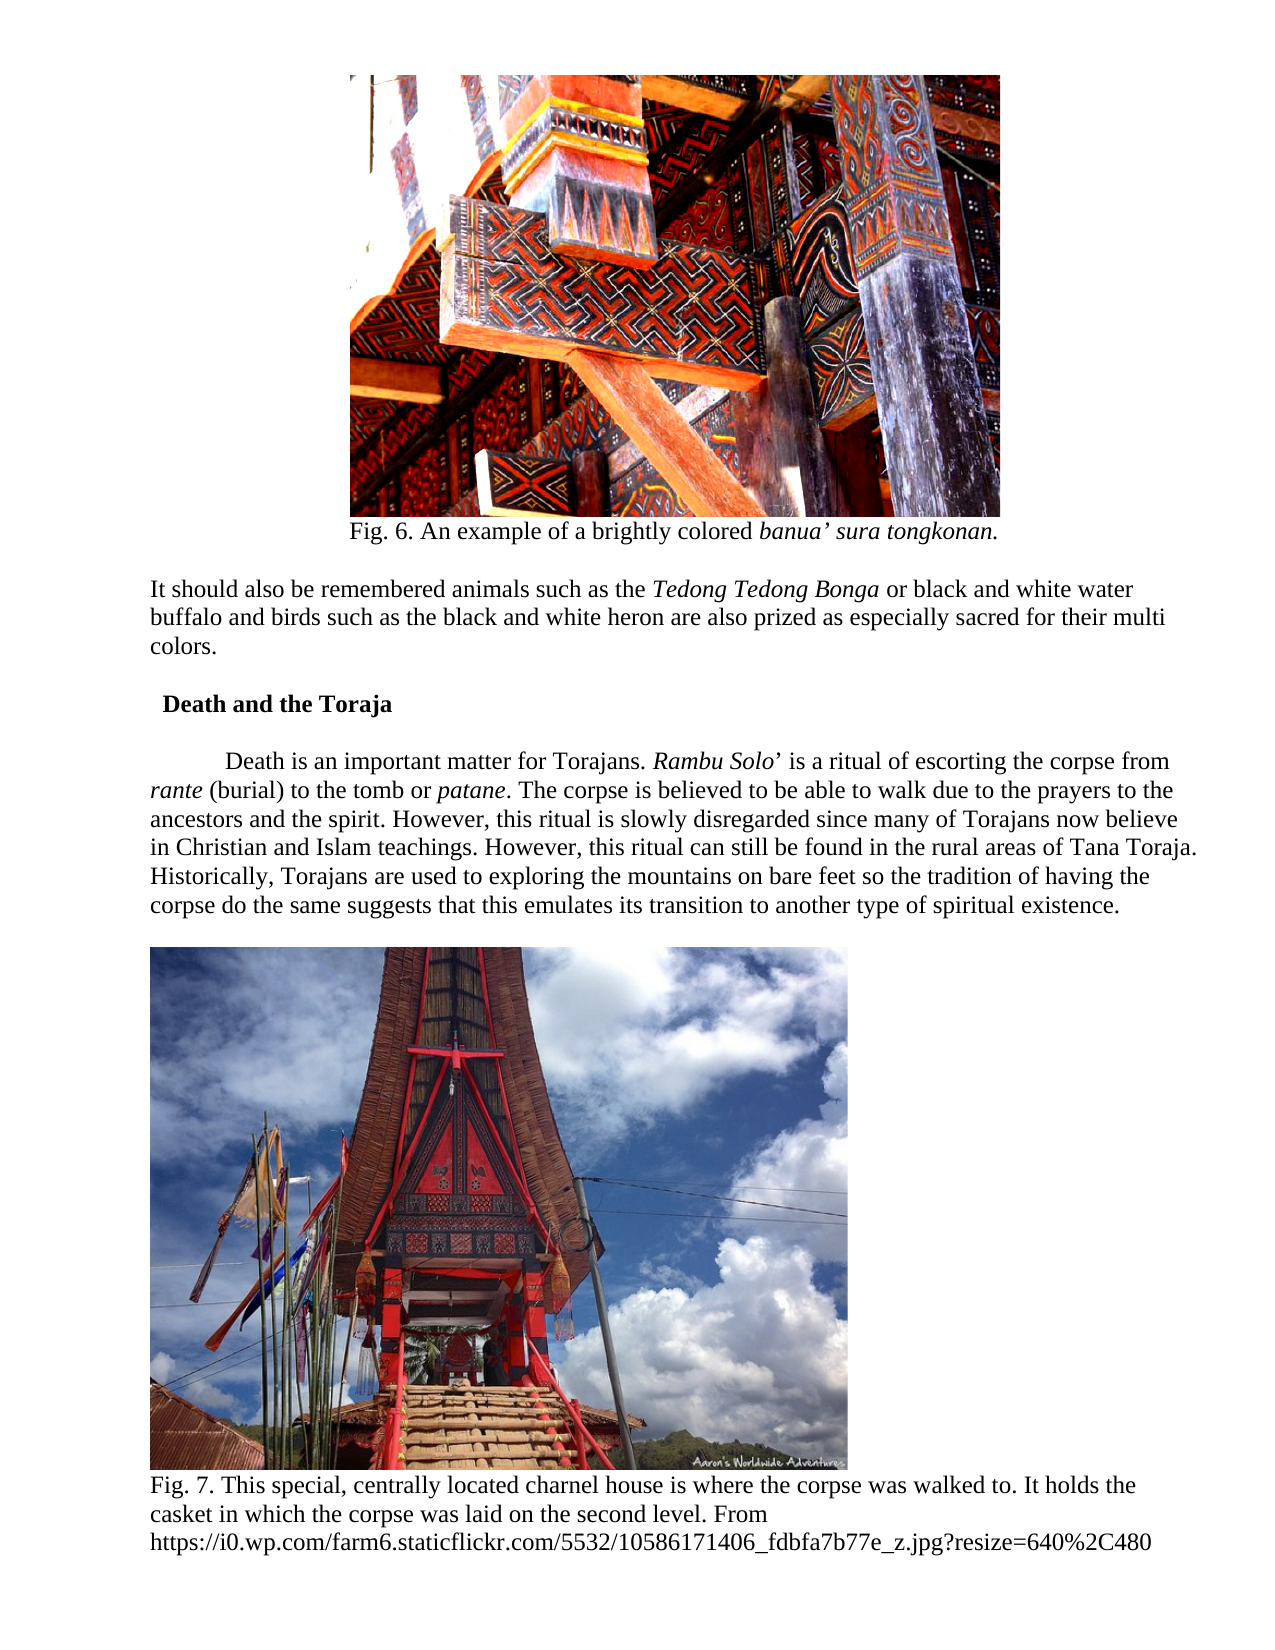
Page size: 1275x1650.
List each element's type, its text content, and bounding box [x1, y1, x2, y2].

text Fig. 7. This special, centrally located charnel house is where the corpse was walked to. It holds the casket in which the corpse was laid on the second level. From https://i0.wp.com/farm6.staticflickr.com/5532/10586171406_fdbfa7b77e_z.jpg?resize=640%2C480 [150, 1470, 1200, 1556]
text ancestors and the spirit. However, this ritual is slowly disregarded since many of Torajans now believe in Christian and Islam teachings. However, this ritual can still be found in the rural areas of Tana Toraja. Historically, Torajans are used to exploring the mountains on bare feet so the tradition of having the corpse do the same suggests that this emulates its transition to another type of spiritual existence. [150, 804, 1200, 919]
text It should also be remembered animals such as the Tedong Tedong Bonga or black and white water buffalo and birds such as the black and white heron are also prized as especially sacred for their multi colors. [150, 574, 1200, 660]
text Death is an important matter for Torajans. Rambu Solo’ is a ritual of escorting the corpse from rante (burial) to the tomb or patane. The corpse is believed to be able to walk due to the prayers to the [150, 746, 1200, 804]
text Death and the Toraja [150, 689, 1200, 717]
picture [150, 947, 848, 1470]
text Fig. 6. An example of a brightly colored banua’ sura tongkonan. [150, 516, 1200, 545]
